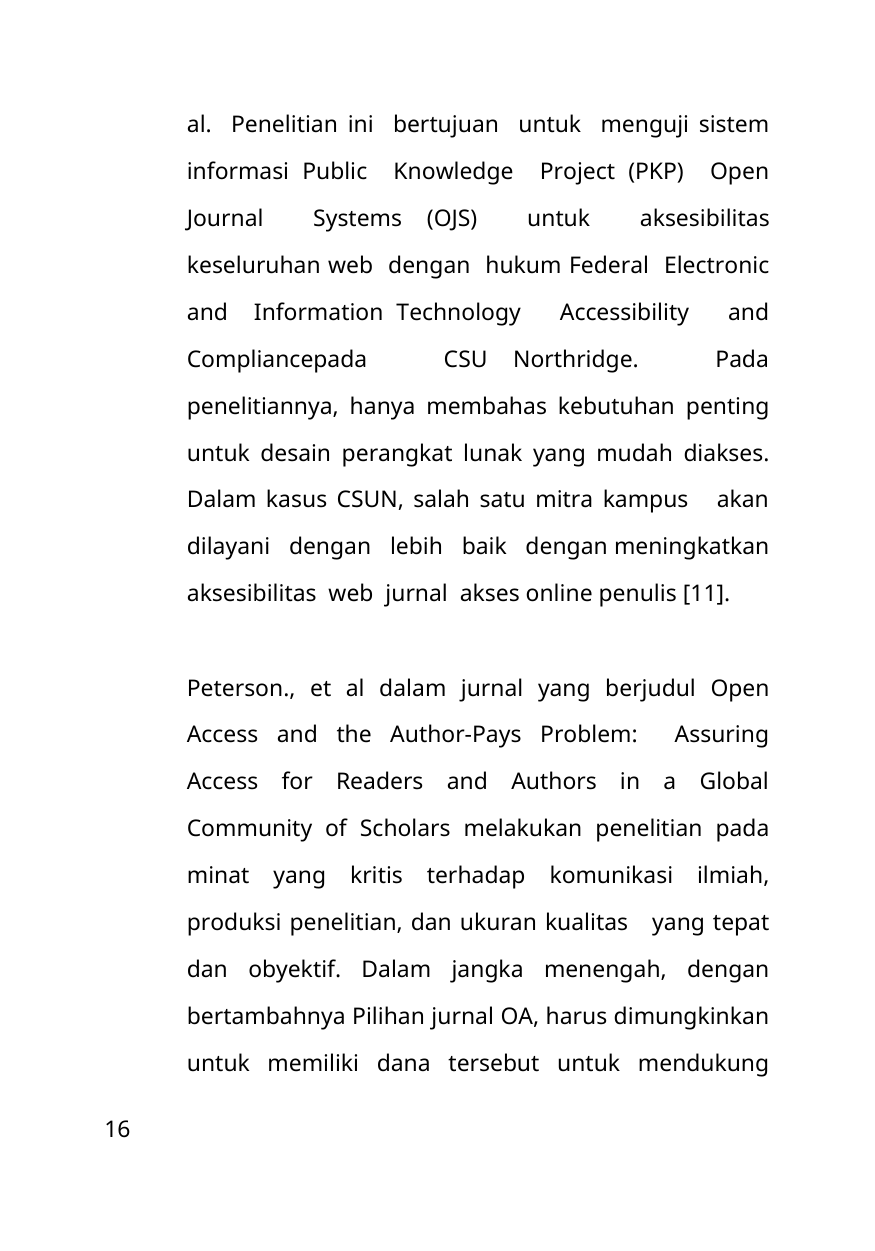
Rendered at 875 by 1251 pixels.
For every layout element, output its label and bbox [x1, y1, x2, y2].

text [187, 671, 770, 1078]
text [187, 108, 770, 608]
